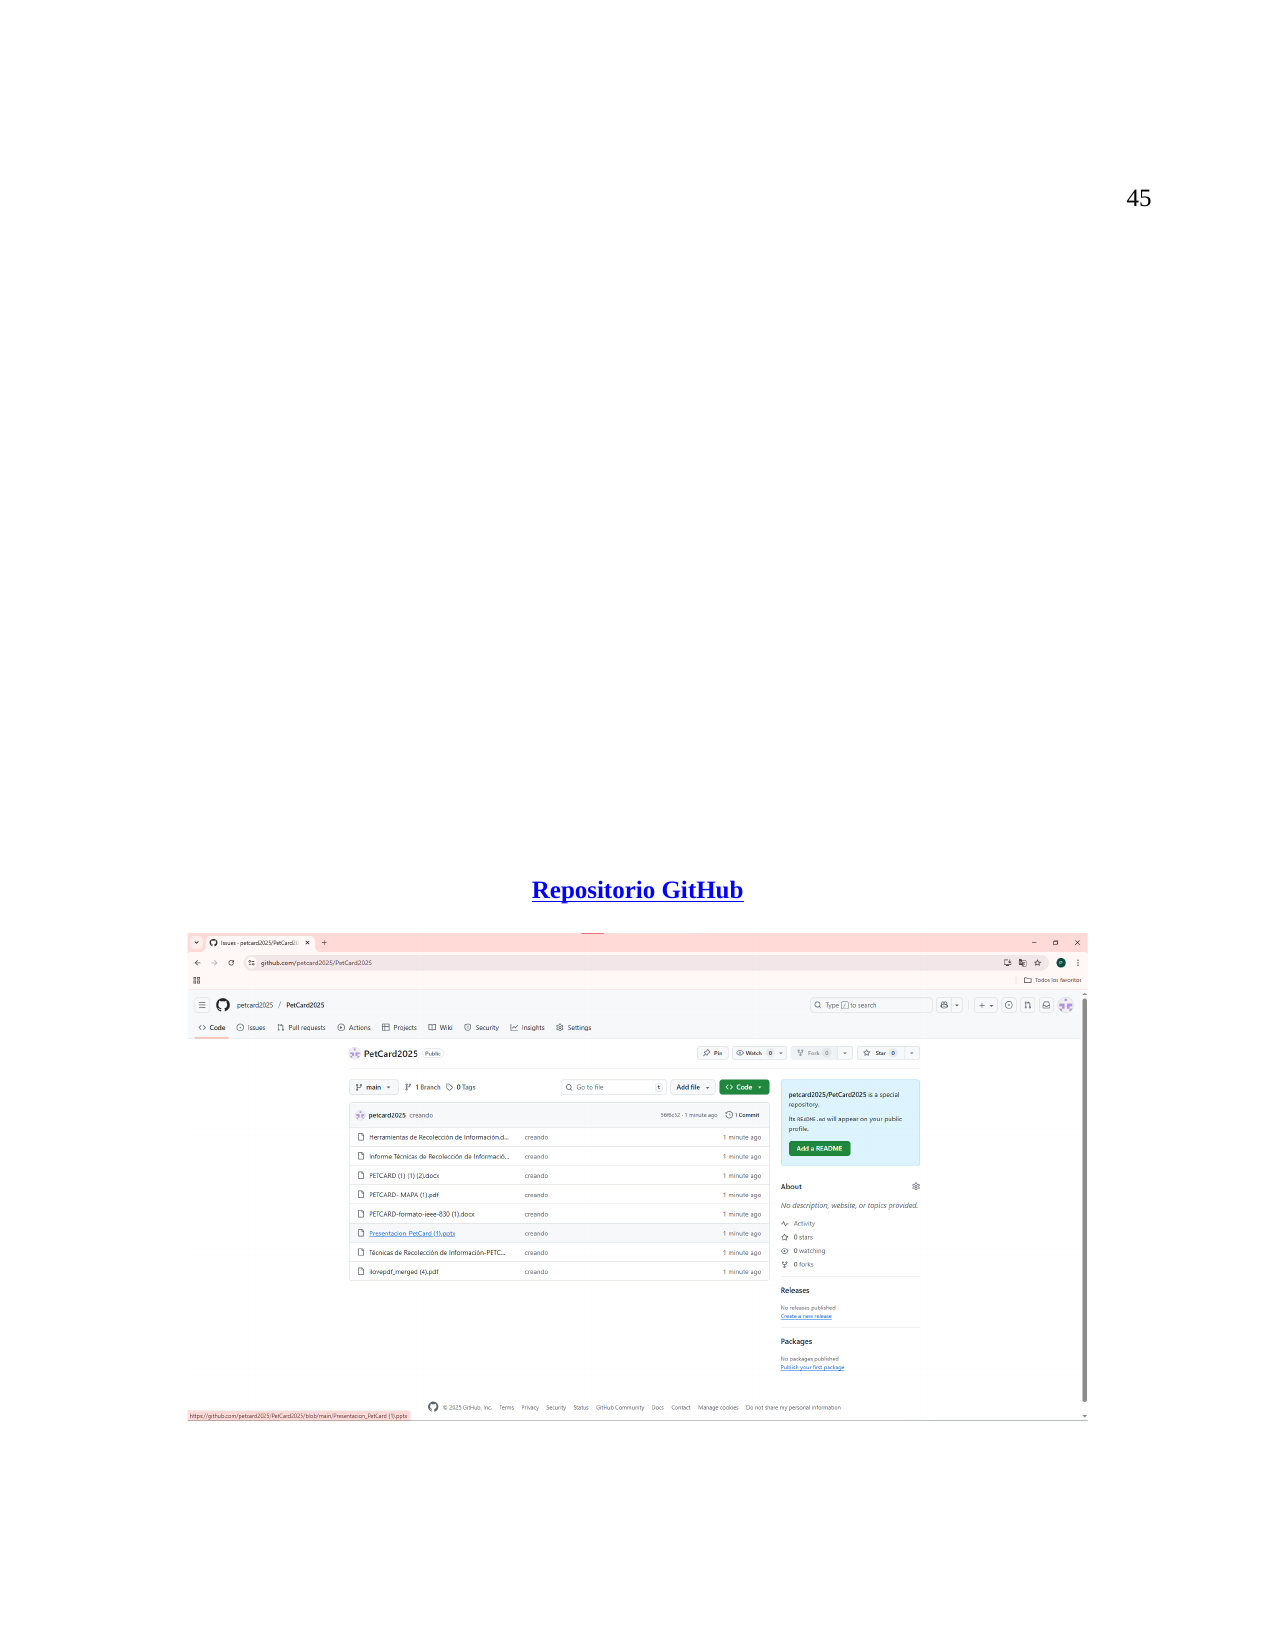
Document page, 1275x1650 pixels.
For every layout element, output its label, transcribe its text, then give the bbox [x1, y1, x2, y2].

subtitle Repositorio GitHub [187, 876, 1087, 904]
picture [187, 933, 1088, 1421]
